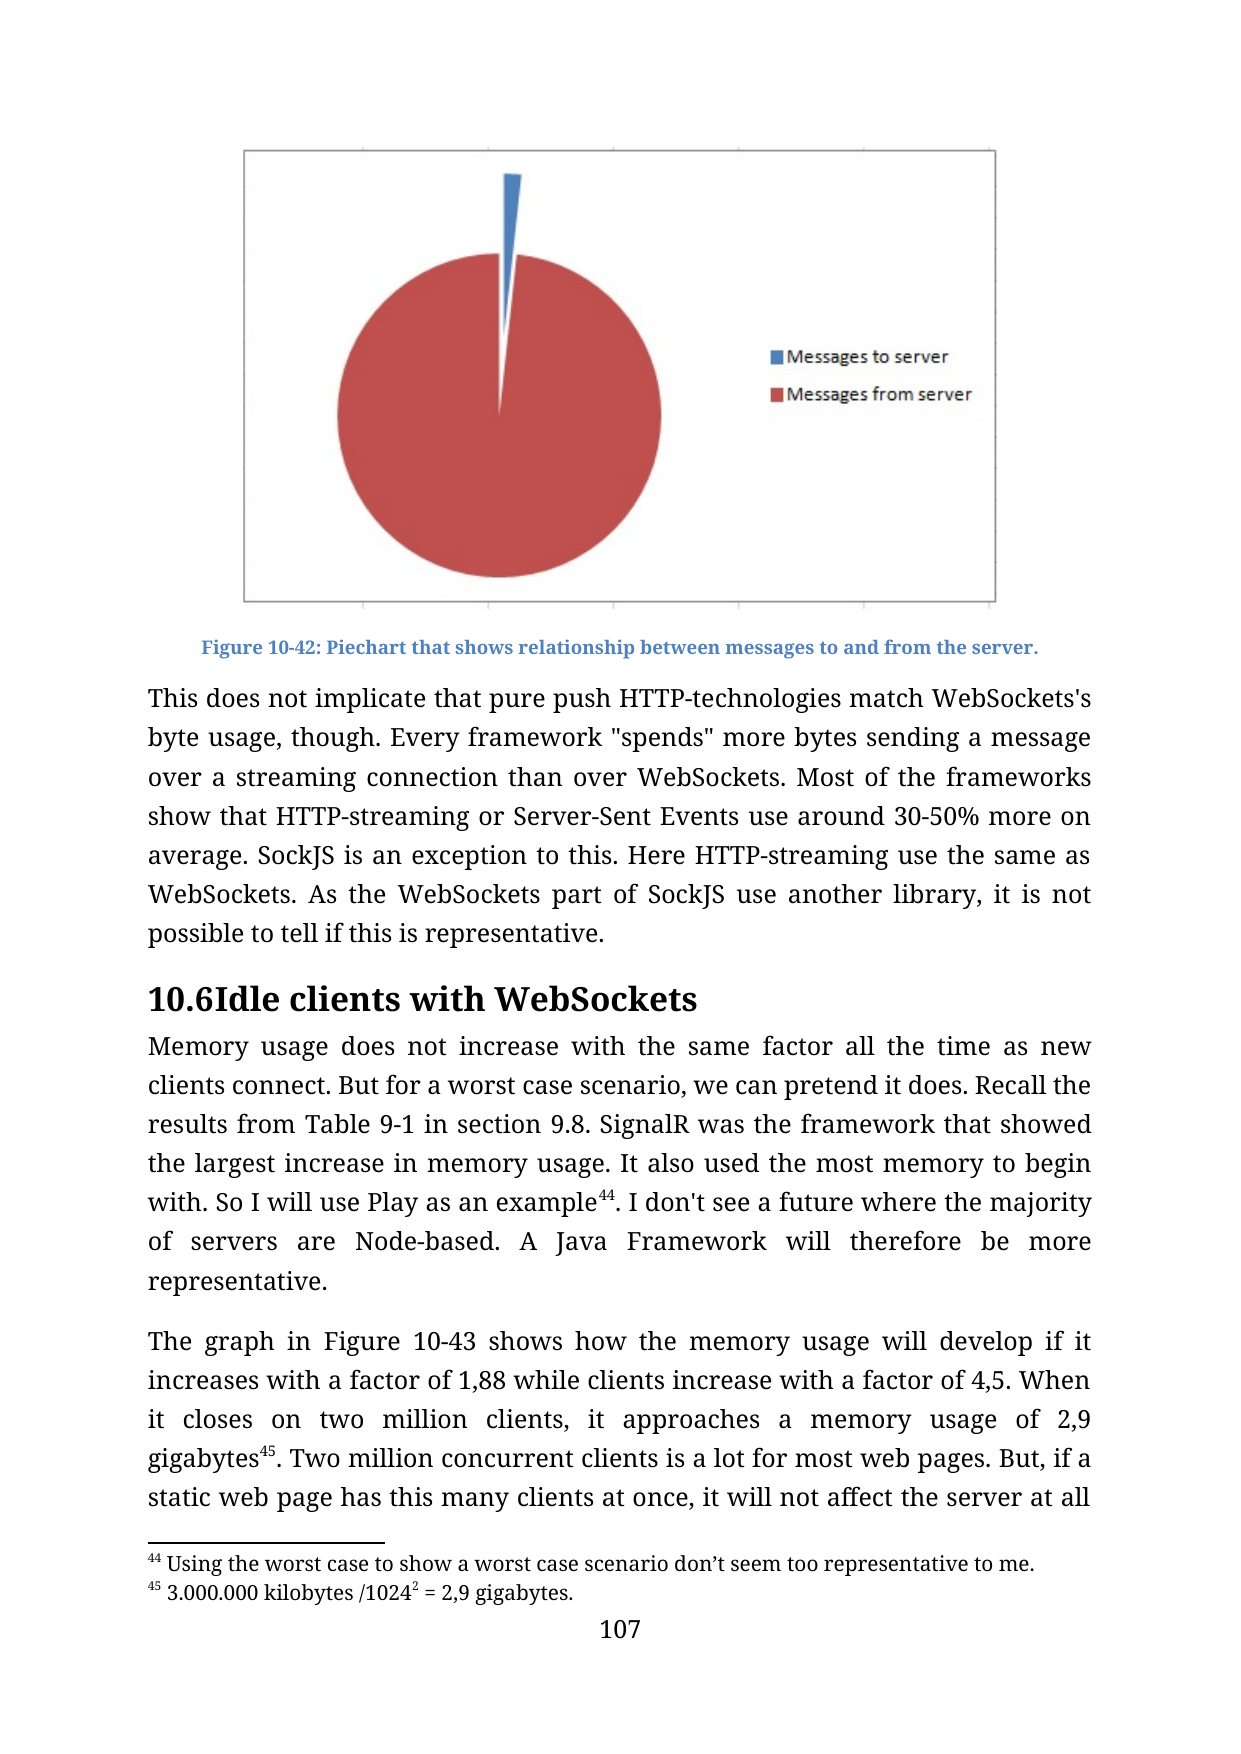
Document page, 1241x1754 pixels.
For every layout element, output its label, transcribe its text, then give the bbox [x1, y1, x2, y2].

picture [242, 147, 998, 609]
text This does not implicate that pure push HTTP-technologies match WebSockets's byte usage, though. Every framework "spends" more bytes sending a message over a streaming connection than over WebSockets. Most of the frameworks show that HTTP-streaming or Server-Sent Events use around 30-50% more on average. SockJS is an exception to this. Here HTTP-streaming use the same as WebSockets. As the WebSockets part of SockJS use another library, it is not possible to tell if this is representative. [148, 681, 1092, 950]
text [148, 1323, 1092, 1514]
subtitle Idle clients with WebSockets [148, 976, 1092, 1021]
text Memory usage does not increase with the same factor all the time as new clients connect. But for a worst case scenario, we can pretend it does. Recall the results from Table 9-1 in section 9.8. SignalR was the framework that showed the largest increase in memory usage. It also used the most memory to begin with. So I will use Play as an example. I don't see a future where the majority of servers are Node-based. A Java Framework will therefore be more representative. [148, 1028, 1092, 1297]
